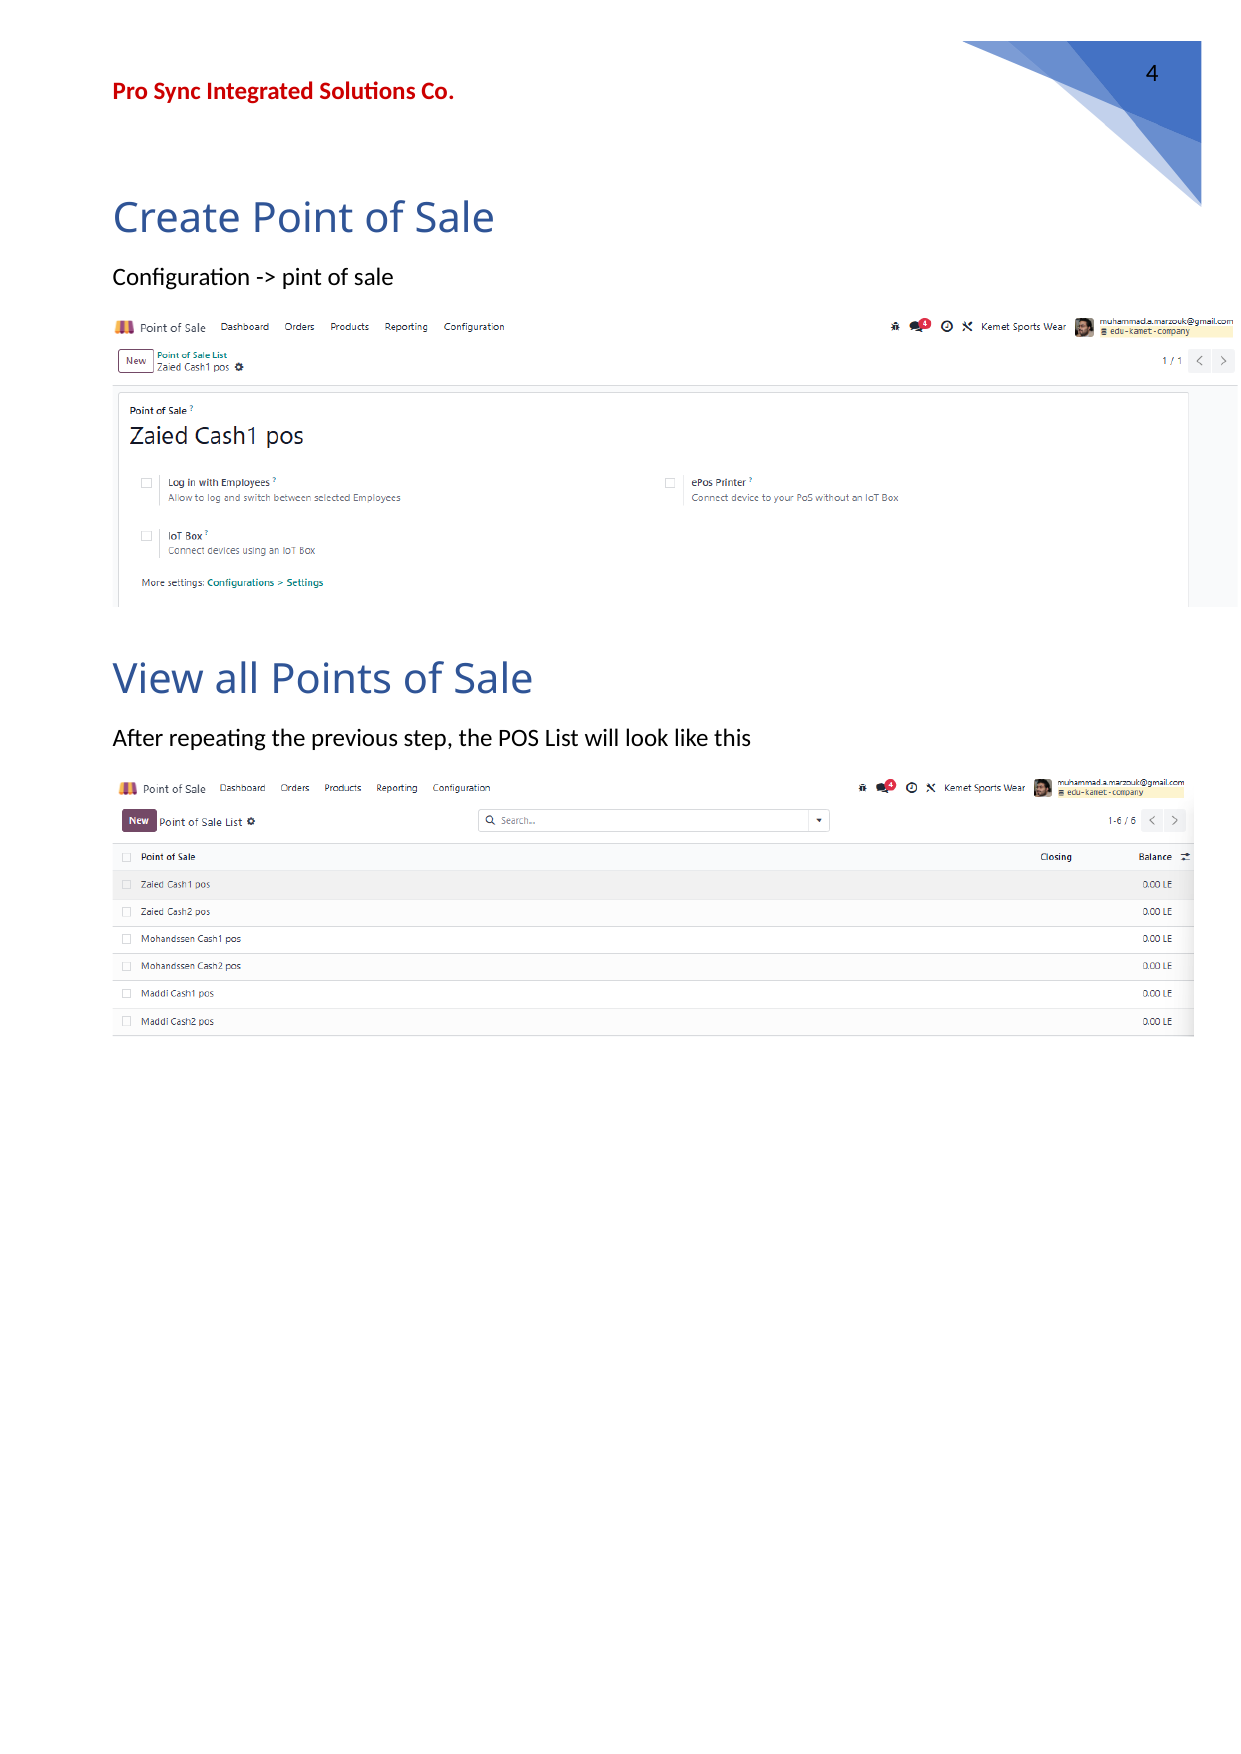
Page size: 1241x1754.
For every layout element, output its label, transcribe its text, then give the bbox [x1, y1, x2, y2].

picture [112, 773, 1194, 1037]
picture [962, 41, 1202, 207]
subtitle Create Point of Sale [112, 187, 1128, 244]
text After repeating the previous step, the POS List will look like this [112, 722, 1128, 753]
subtitle View all Points of Sale [112, 649, 1128, 706]
text Configuration -> pint of sale [112, 261, 1128, 292]
picture [112, 312, 1238, 607]
